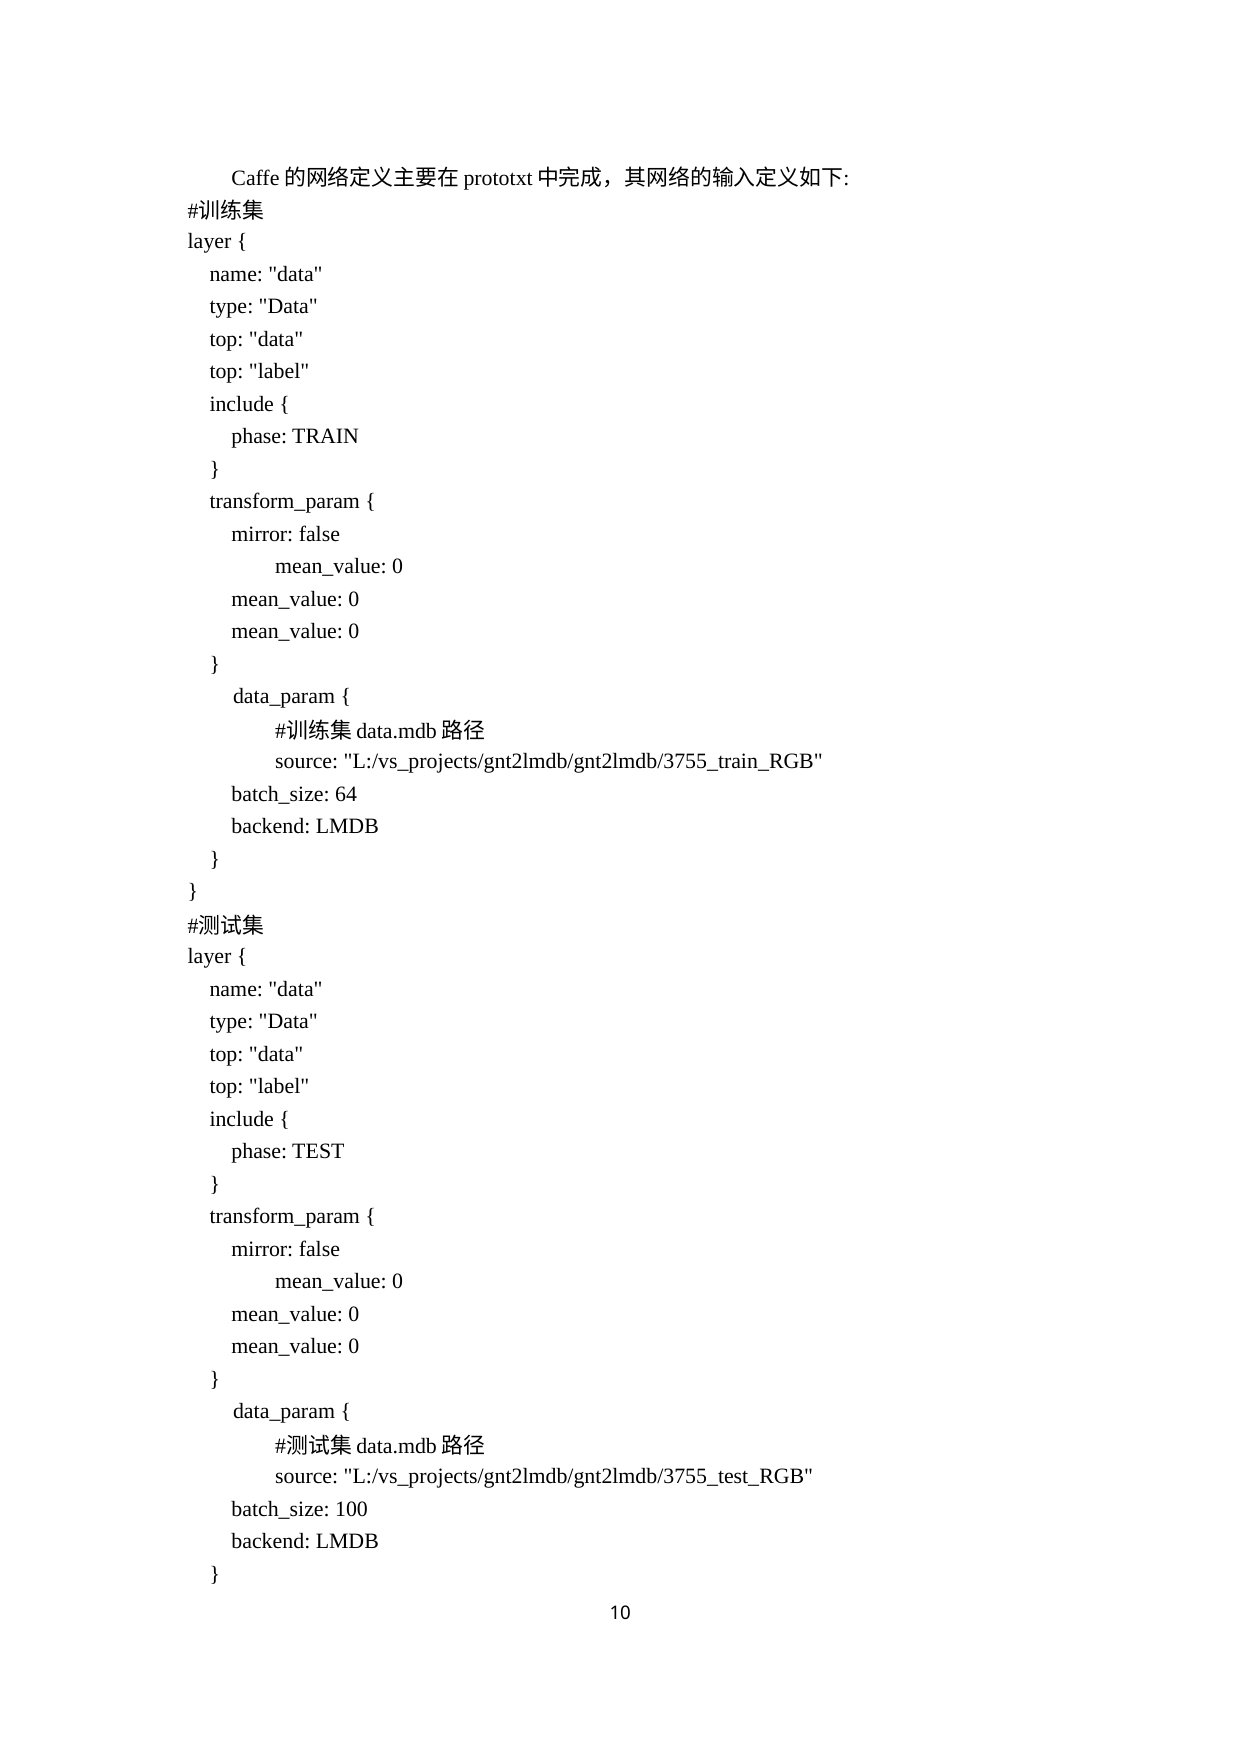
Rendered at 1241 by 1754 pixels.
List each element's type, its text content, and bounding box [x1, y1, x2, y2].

text type: "Data" [187, 1005, 1053, 1037]
text top: "data" [187, 1037, 1053, 1070]
text } [187, 647, 1053, 680]
text #训练集data.mdb路径 [231, 712, 1053, 745]
text type: "Data" [187, 290, 1053, 322]
text } [187, 452, 1053, 485]
text transform_param { [187, 1200, 1053, 1232]
text include { [187, 387, 1053, 420]
text } [187, 875, 1053, 907]
text batch_size: 64 [187, 777, 1053, 810]
text mean_value: 0 [187, 582, 1053, 615]
text } [187, 1167, 1053, 1200]
text layer { [187, 940, 1053, 972]
text top: "label" [187, 355, 1053, 387]
text #测试集data.mdb路径 [187, 1427, 1053, 1460]
text mirror: false [187, 517, 1053, 550]
text transform_param { [187, 485, 1053, 517]
text top: "label" [187, 1070, 1053, 1102]
text mean_value: 0 [187, 1265, 1053, 1297]
text source: "L:/vs_projects/gnt2lmdb/gnt2lmdb/3755_train_RGB" [187, 745, 1053, 777]
text Caffe的网络定义主要在prototxt中完成，其网络的输入定义如下: [187, 160, 1053, 192]
text source: "L:/vs_projects/gnt2lmdb/gnt2lmdb/3755_test_RGB" [187, 1460, 1053, 1492]
text top: "data" [187, 322, 1053, 355]
text batch_size: 100 [187, 1492, 1053, 1525]
text name: "data" [187, 257, 1053, 290]
text } [187, 842, 1053, 875]
text name: "data" [187, 972, 1053, 1005]
text data_param { [187, 680, 1053, 712]
text include { [187, 1102, 1053, 1135]
text backend: LMDB [187, 810, 1053, 842]
text #测试集 [187, 907, 1053, 940]
text mean_value: 0 [187, 1297, 1053, 1330]
text backend: LMDB [187, 1525, 1053, 1557]
text mean_value: 0 [187, 615, 1053, 647]
text mean_value: 0 [187, 550, 1053, 582]
text mirror: false [187, 1232, 1053, 1265]
text #训练集 [187, 192, 1053, 225]
text mean_value: 0 [187, 1330, 1053, 1362]
text phase: TEST [187, 1135, 1053, 1167]
text phase: TRAIN [187, 420, 1053, 452]
text data_param { [187, 1395, 1053, 1427]
text layer { [187, 225, 1053, 257]
text } [187, 1557, 1053, 1590]
text } [187, 1362, 1053, 1395]
